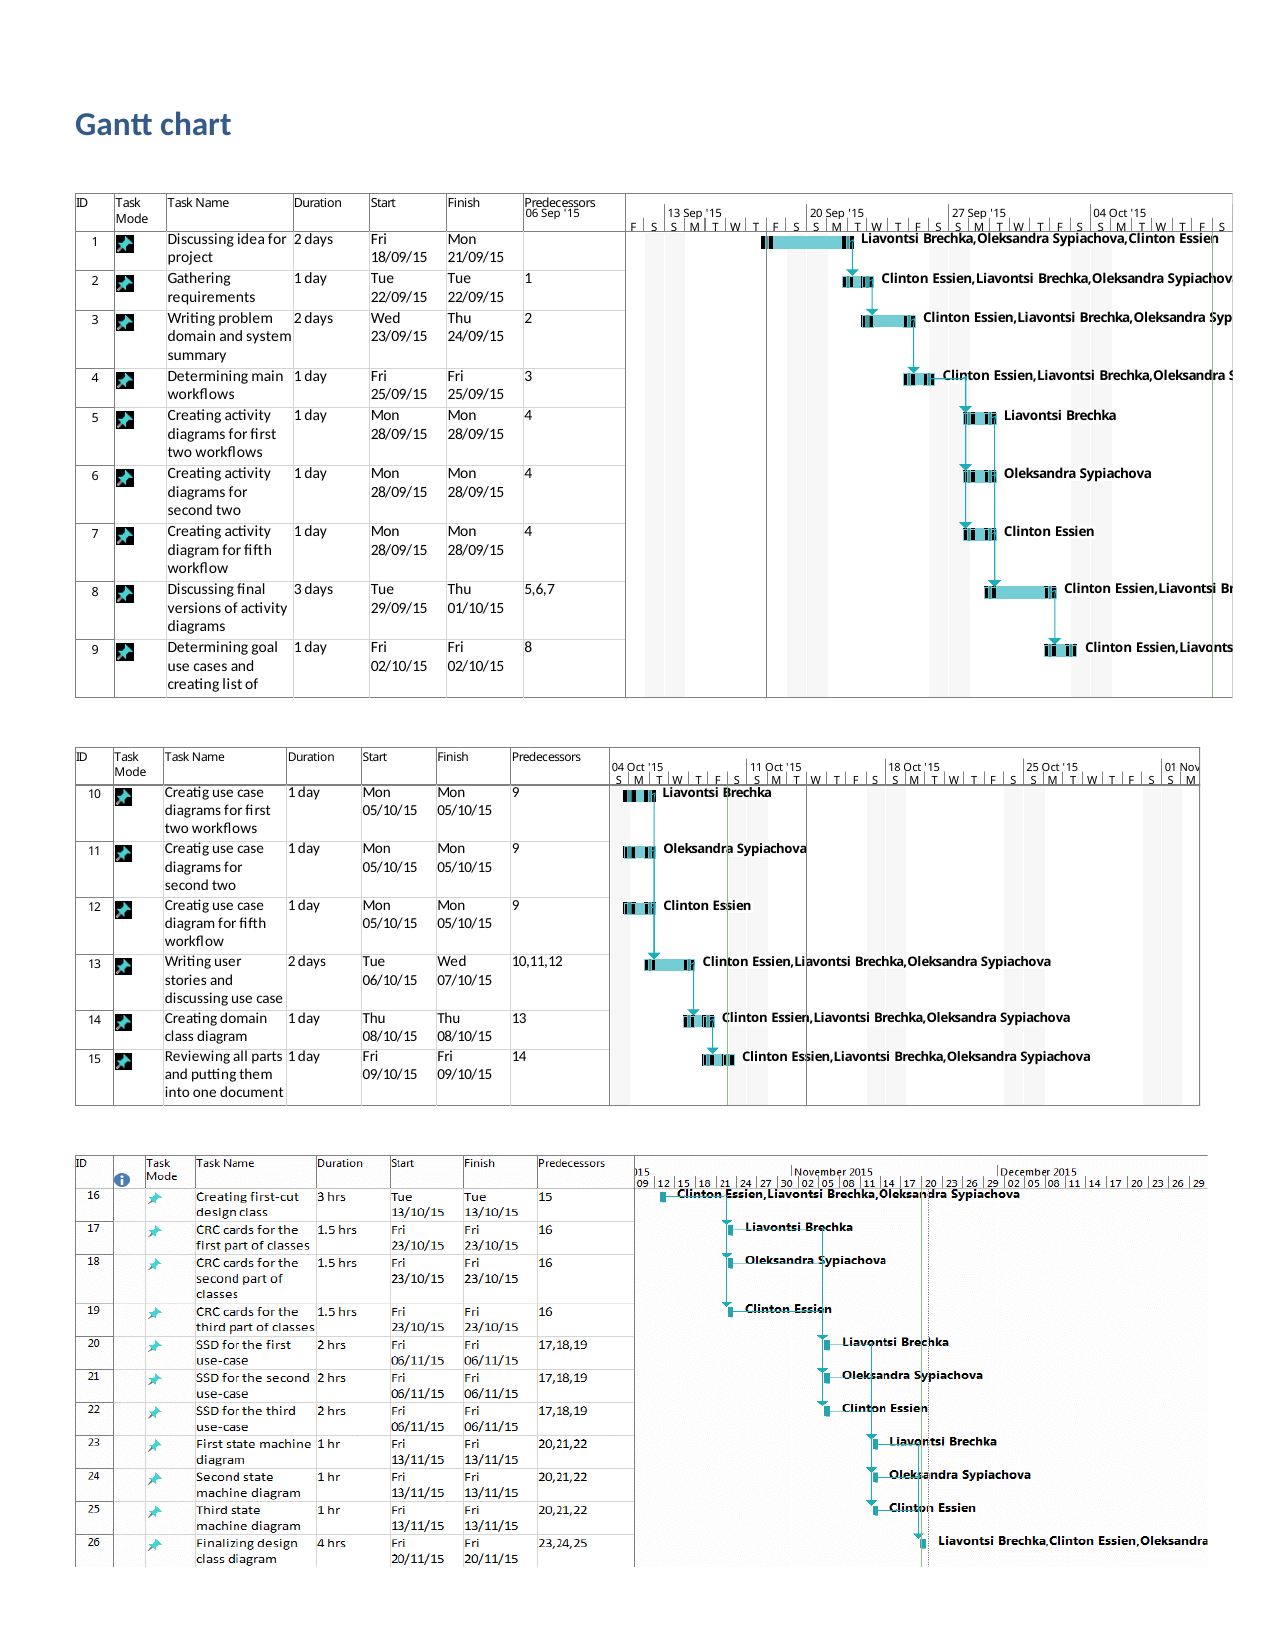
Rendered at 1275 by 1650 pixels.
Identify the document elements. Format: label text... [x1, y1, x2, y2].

picture [75, 1155, 1208, 1567]
subtitle Gantt chart [75, 102, 1200, 143]
